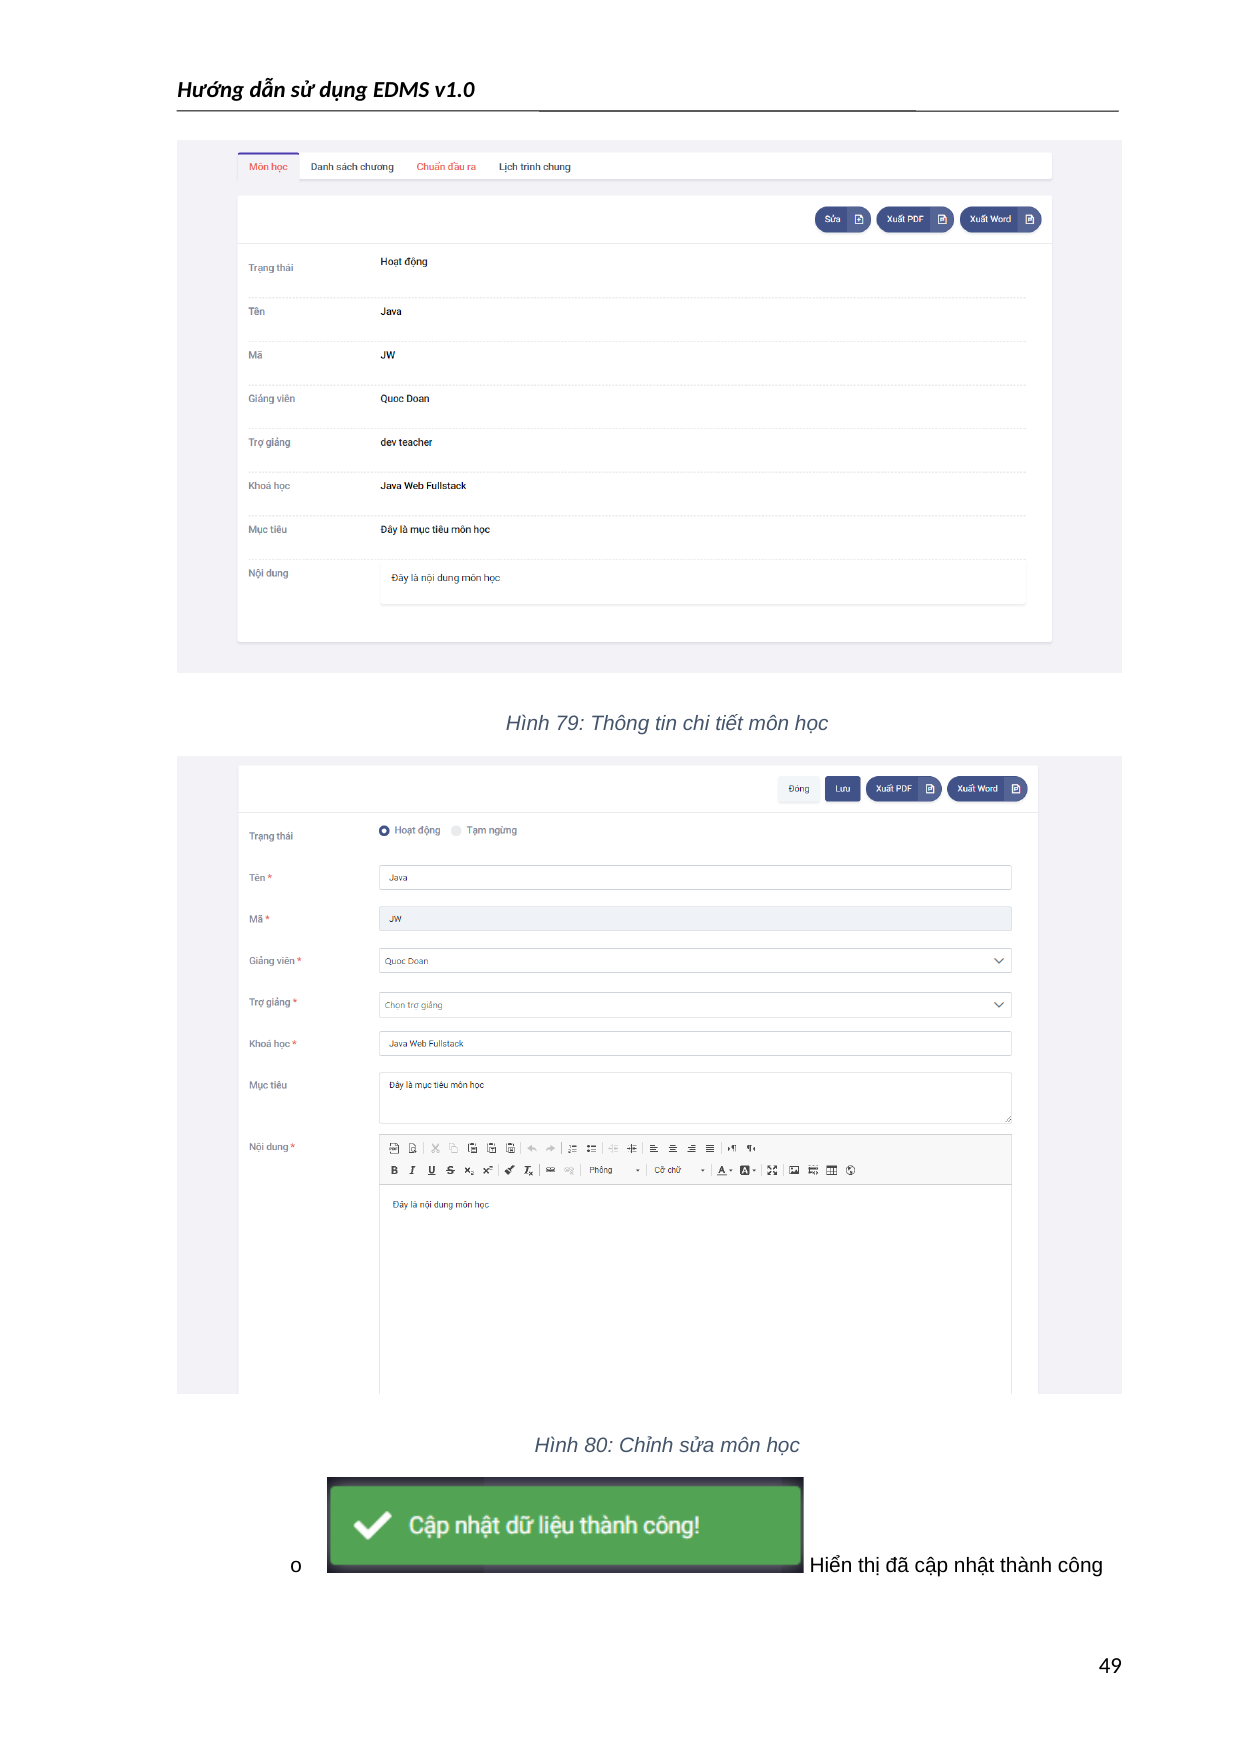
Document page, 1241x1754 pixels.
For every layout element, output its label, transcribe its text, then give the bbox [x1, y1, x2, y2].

picture [177, 756, 1122, 1394]
picture [177, 140, 1122, 673]
text Hình 4.3.5 : Chỉnh sửa môn học [214, 1432, 1122, 1456]
text Hình 4.3.4 : Thông tin chi tiết môn học [214, 711, 1122, 735]
picture [327, 1477, 804, 1573]
